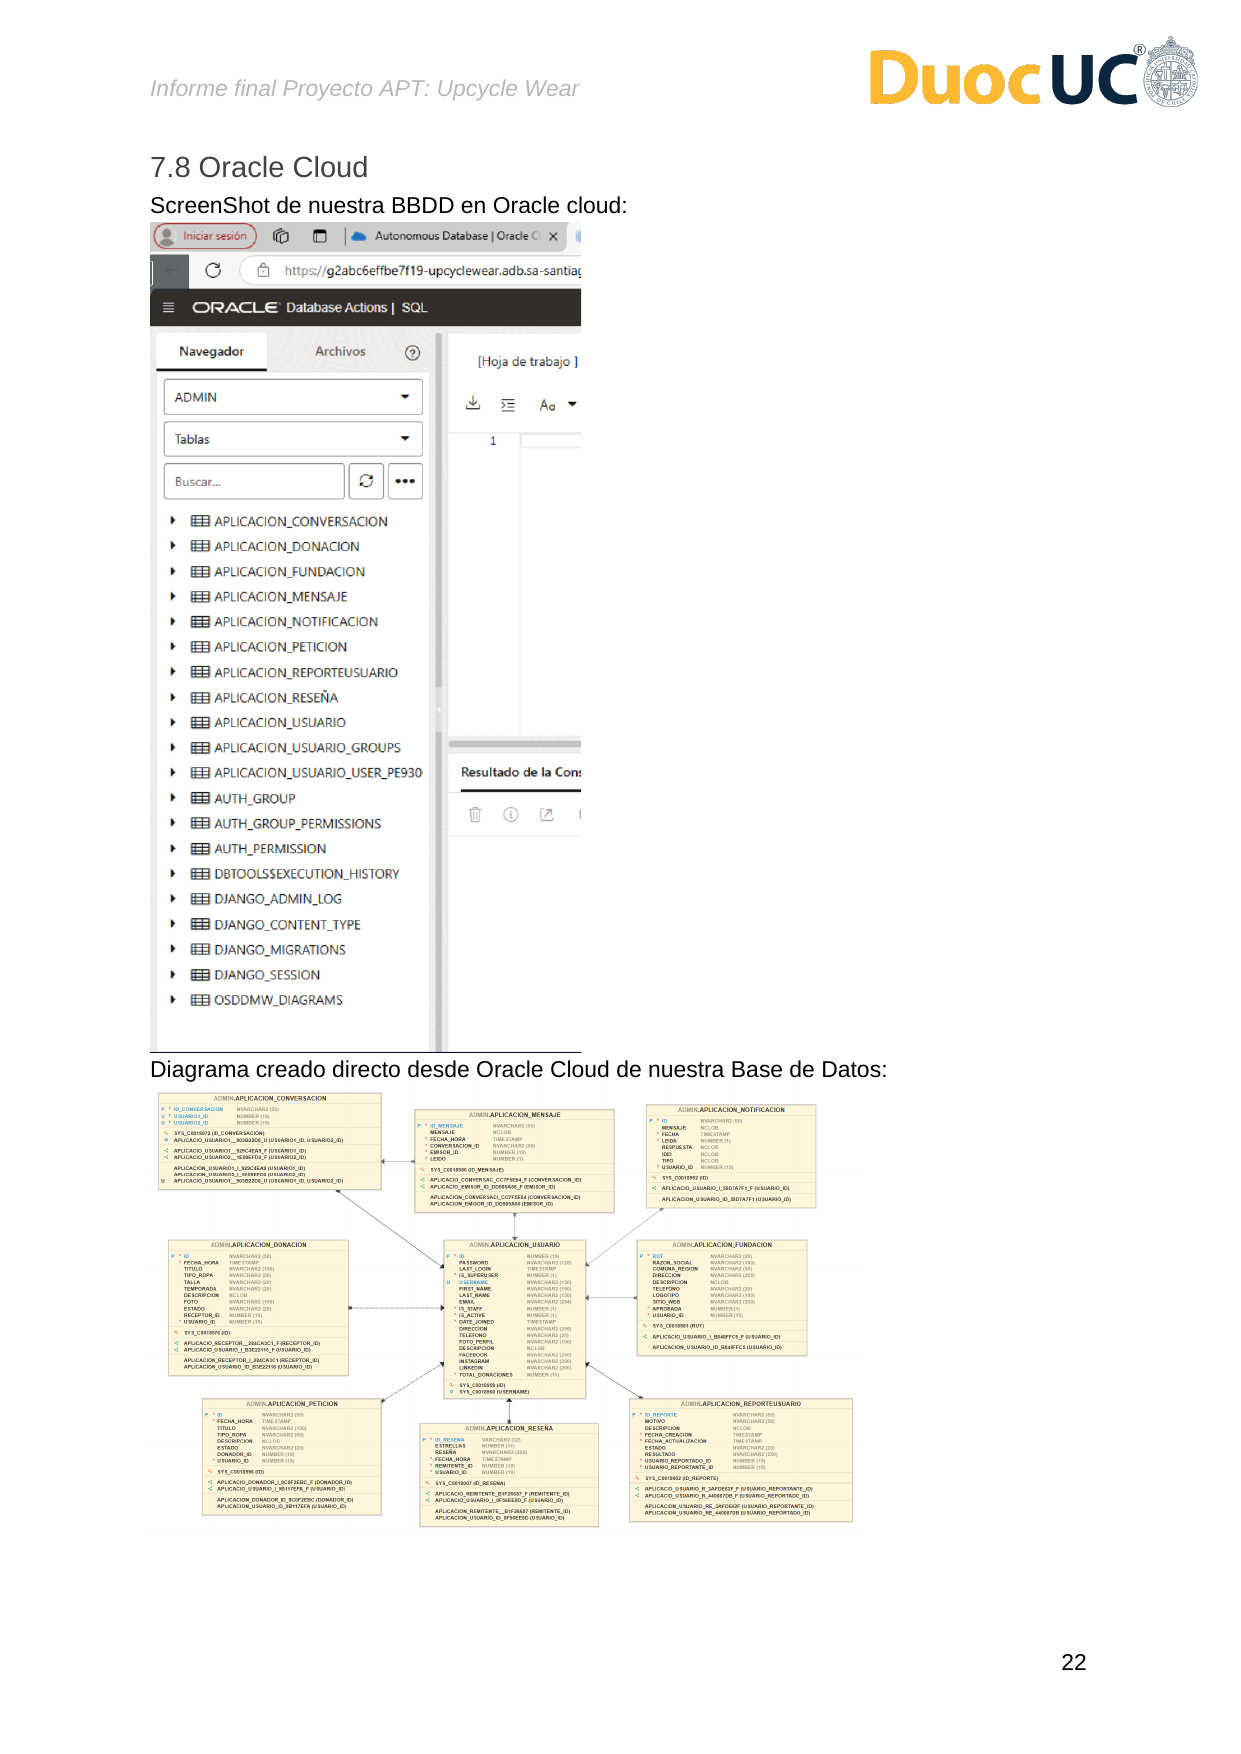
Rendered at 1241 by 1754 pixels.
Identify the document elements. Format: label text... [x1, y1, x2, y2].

picture [150, 1086, 863, 1532]
subtitle 7.8 Oracle Cloud [150, 150, 1090, 183]
text Diagrama creado directo desde Oracle Cloud de nuestra Base de Datos: [150, 1056, 1090, 1083]
text ScreenShot de nuestra BBDD en Oracle cloud: [150, 192, 1090, 218]
picture [870, 36, 1198, 107]
picture [150, 222, 582, 1053]
